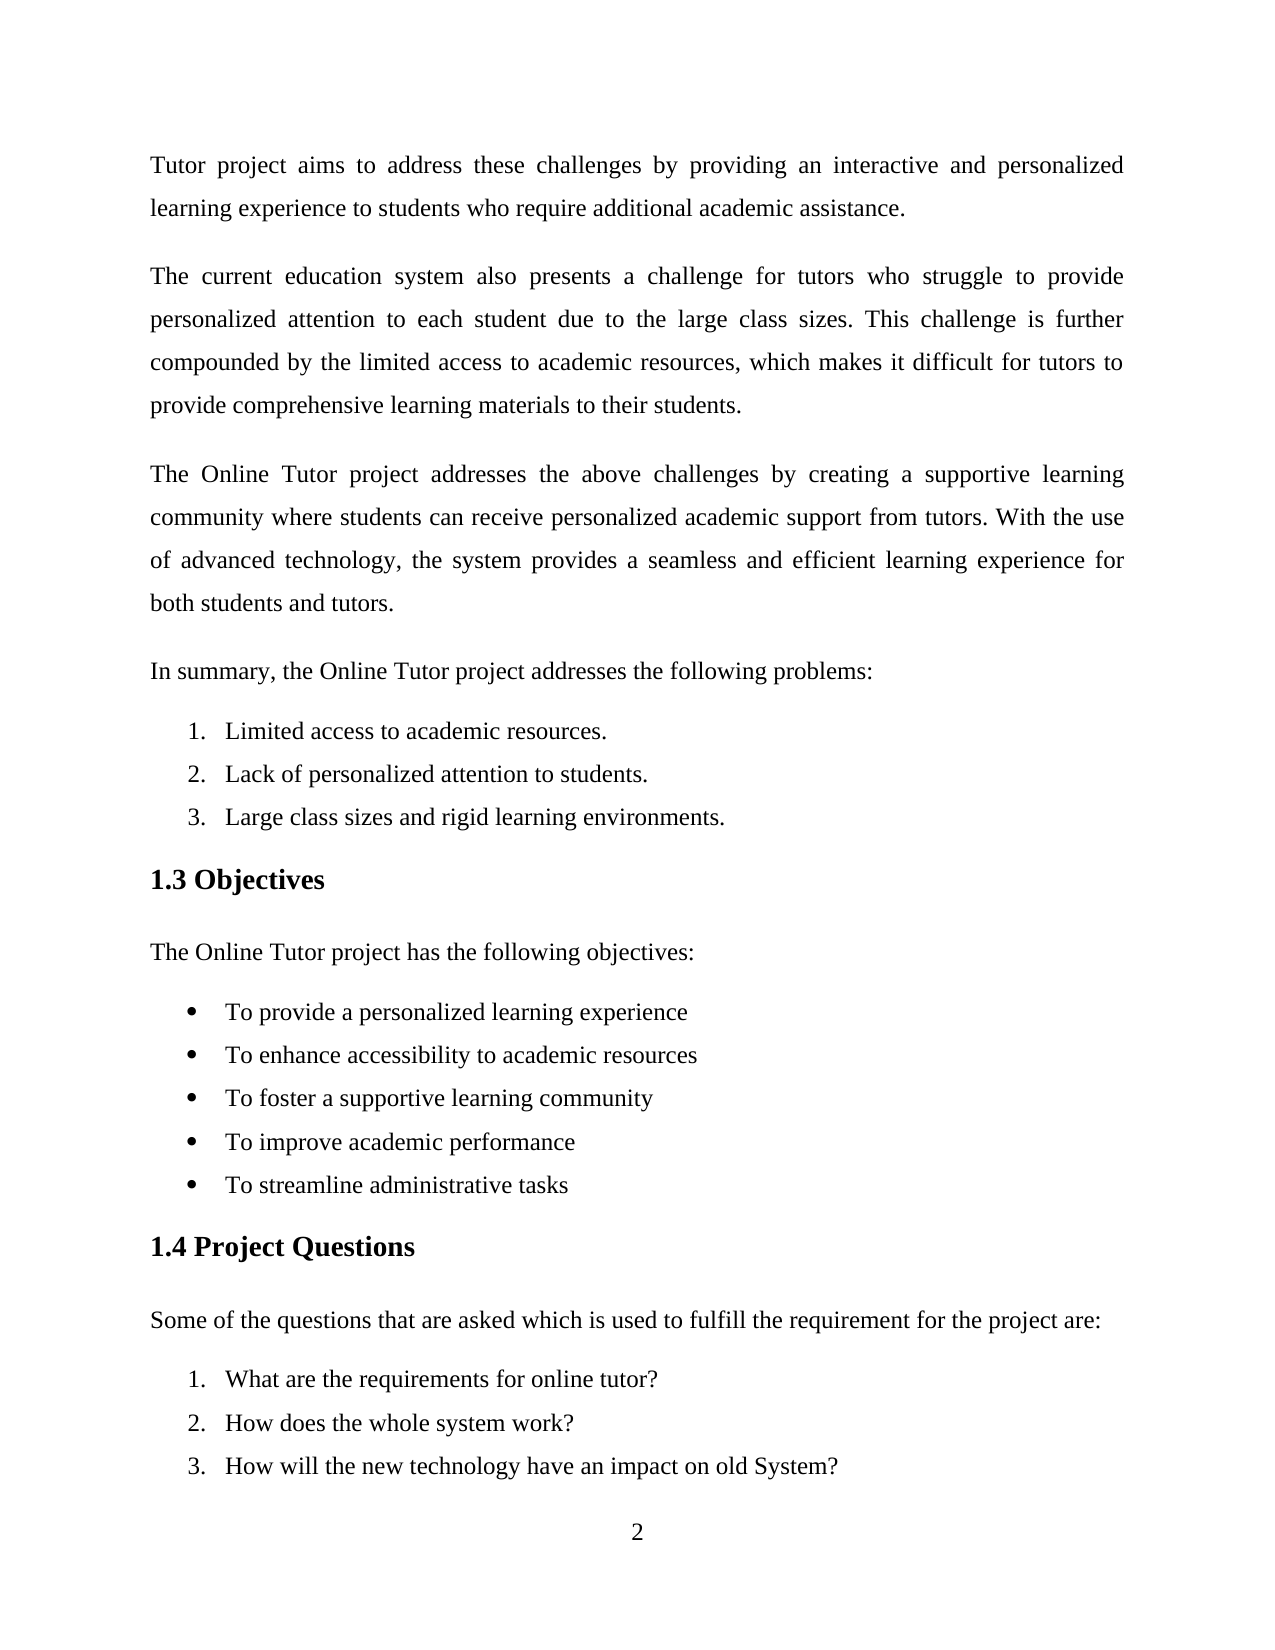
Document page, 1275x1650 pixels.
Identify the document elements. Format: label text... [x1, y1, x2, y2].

list To streamline administrative tasks [187, 1170, 1125, 1198]
list Limited access to academic resources. [187, 716, 1125, 745]
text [150, 150, 1125, 222]
text The Online Tutor project has the following objectives: [150, 937, 1125, 966]
text Some of the questions that are asked which is used to fulfill the requirement for the project are: [150, 1305, 1125, 1333]
text In summary, the Online Tutor project addresses the following problems: [150, 656, 1125, 685]
text The current education system also presents a challenge for tutors who struggle to provide personalized attention to each student due to the large class sizes. This challenge is further compounded by the limited access to academic resources, which makes it difficult for tutors to provide comprehensive learning materials to their students. [150, 261, 1125, 419]
list How will the new technology have an impact on old System? [187, 1451, 1125, 1479]
list Large class sizes and rigid learning environments. [187, 802, 1125, 831]
list How does the whole system work? [187, 1408, 1125, 1436]
list To improve academic performance [187, 1127, 1125, 1155]
list What are the requirements for online tutor? [187, 1364, 1125, 1393]
list To foster a supportive learning community [187, 1083, 1125, 1112]
list To provide a personalized learning experience [187, 997, 1125, 1026]
subtitle Objectives [150, 862, 1125, 896]
subtitle Project Questions [150, 1229, 1125, 1263]
list Lack of personalized attention to students. [187, 759, 1125, 788]
text The Online Tutor project addresses the above challenges by creating a supportive learning community where students can receive personalized academic support from tutors. With the use of advanced technology, the system provides a seamless and efficient learning experience for both students and tutors. [150, 459, 1125, 617]
list To enhance accessibility to academic resources [187, 1040, 1125, 1069]
